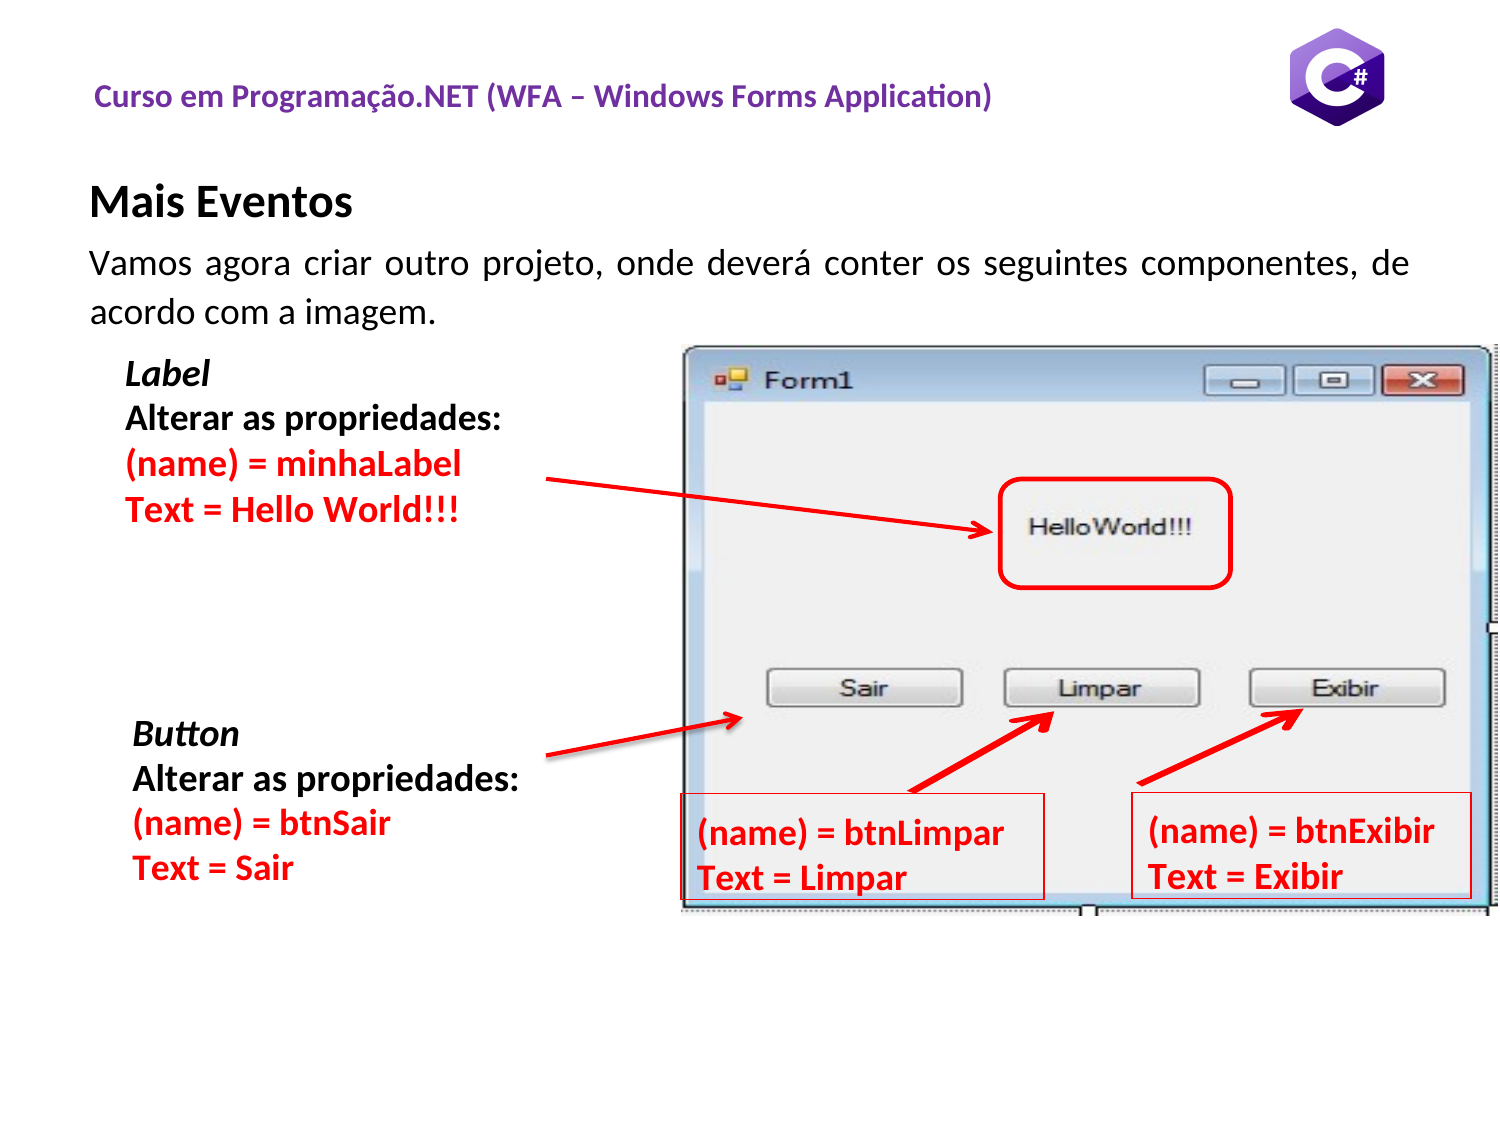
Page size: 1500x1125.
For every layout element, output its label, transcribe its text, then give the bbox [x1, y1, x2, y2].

picture [682, 794, 1043, 899]
picture [1284, 25, 1389, 129]
subtitle Mais Eventos [88, 171, 1467, 229]
picture [538, 344, 1498, 916]
text Vamos agora criar outro projeto, onde deverá conter os seguintes componentes, de acordo com a imagem. [88, 239, 1412, 334]
